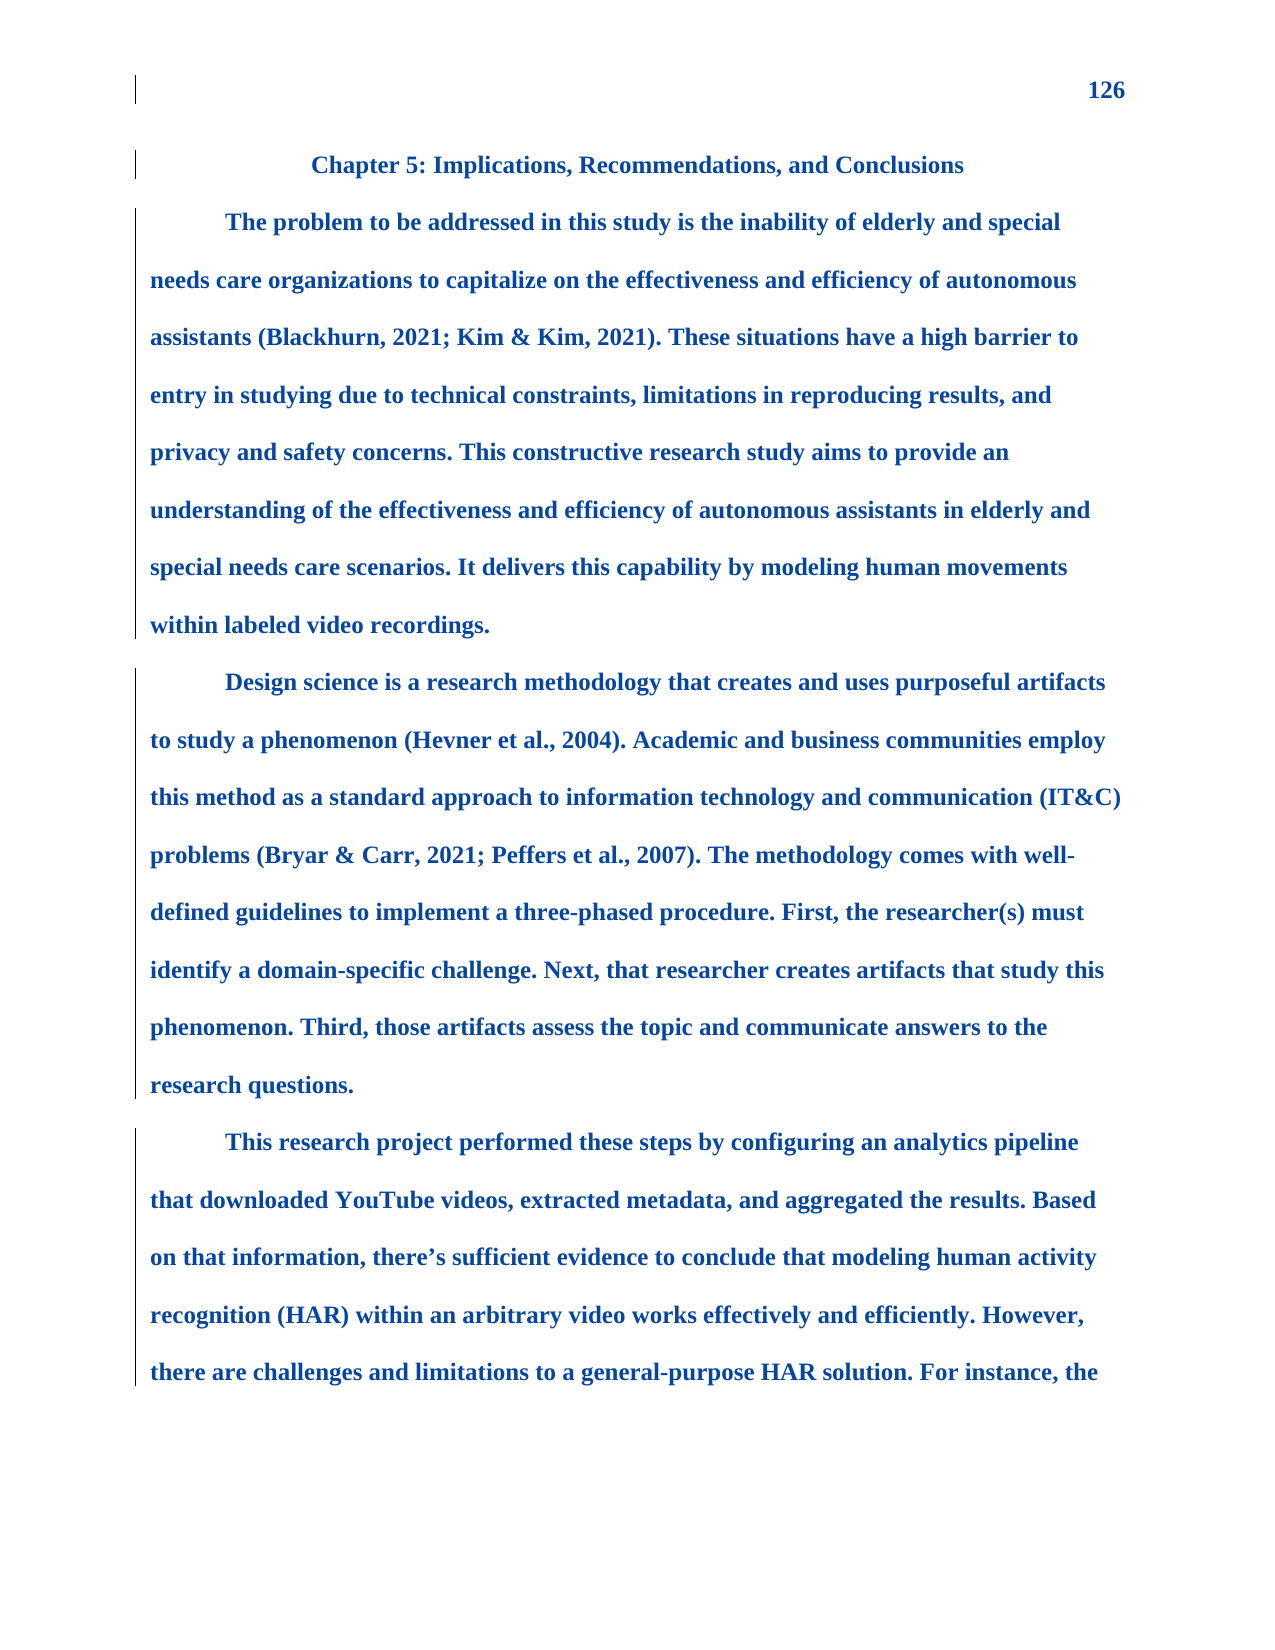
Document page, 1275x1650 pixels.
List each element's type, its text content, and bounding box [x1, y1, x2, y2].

text The problem to be addressed in this study is the inability of elderly and special needs care organizations to capitalize on the effectiveness and efficiency of autonomous assistants (Blackhurn, 2021; Kim & Kim, 2021). These situations have a high barrier to entry in studying due to technical constraints, limitations in reproducing results, and privacy and safety concerns. This constructive research study aims to provide an understanding of the effectiveness and efficiency of autonomous assistants in elderly and special needs care scenarios. It delivers this capability by modeling human movements within labeled video recordings. [150, 207, 1125, 639]
text Design science is a research methodology that creates and uses purposeful artifacts to study a phenomenon (Hevner et al., 2004). Academic and business communities employ this method as a standard approach to information technology and communication (IT&C) problems (Bryar & Carr, 2021; Peffers et al., 2007). The methodology comes with well-defined guidelines to implement a three-phased procedure. First, the researcher(s) must identify a domain-specific challenge. Next, that researcher creates artifacts that study this phenomenon. Third, those artifacts assess the topic and communicate answers to the research questions. [150, 667, 1125, 1099]
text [150, 1127, 1125, 1386]
subtitle Chapter 5: Implications, Recommendations, and Conclusions [150, 150, 1125, 179]
